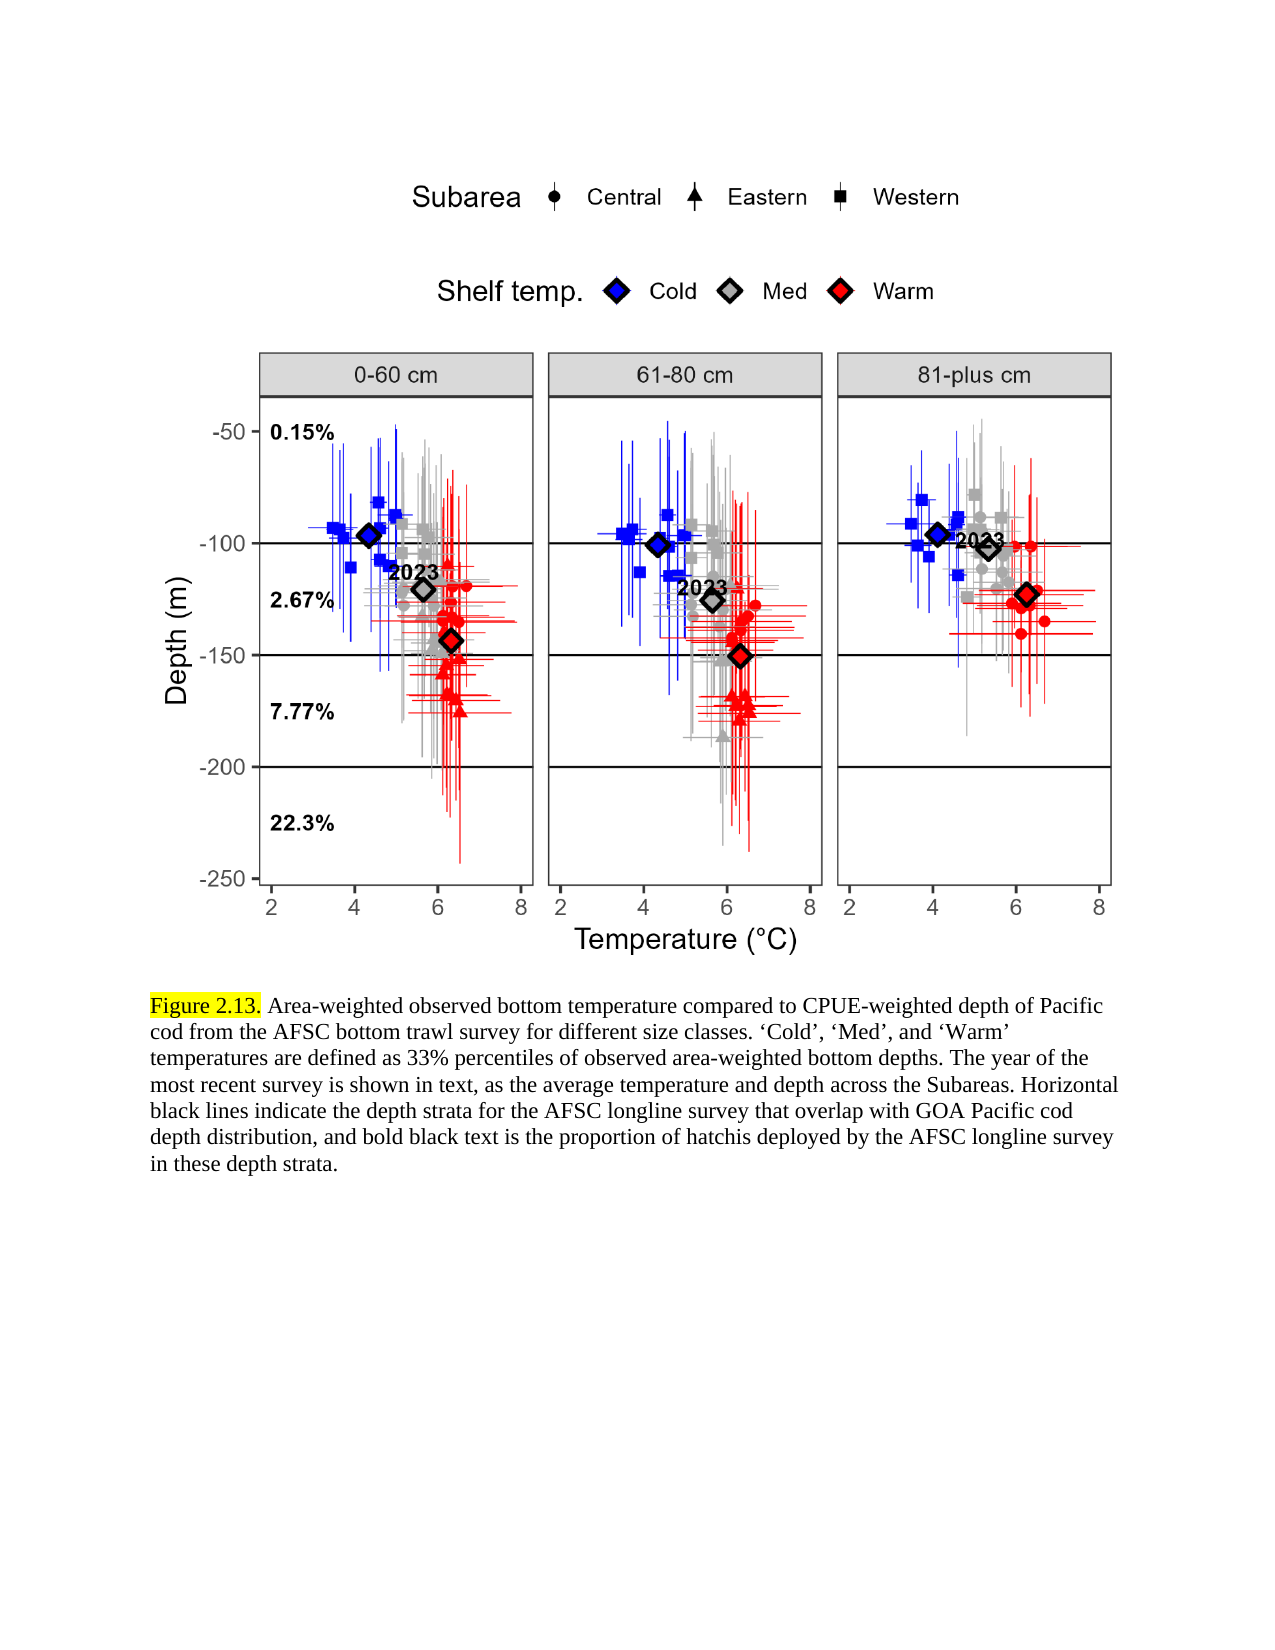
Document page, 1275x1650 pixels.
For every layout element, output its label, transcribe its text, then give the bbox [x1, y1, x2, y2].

subtitle Figure 2.13. Area-weighted observed bottom temperature compared to CPUE-weighted depth of Pacific cod from the AFSC bottom trawl survey for different size classes. ‘Cold’, ‘Med’, and ‘Warm’ temperatures are defined as 33% percentiles of observed area-weighted bottom depths. The year of the most recent survey is shown in text, as the average temperature and depth across the Subareas. Horizontal black lines indicate the depth strata for the AFSC longline survey that overlap with GOA Pacific cod depth distribution, and bold black text is the proportion of hatchis deployed by the AFSC longline survey in these depth strata. [150, 992, 1125, 1176]
picture [150, 150, 1125, 975]
